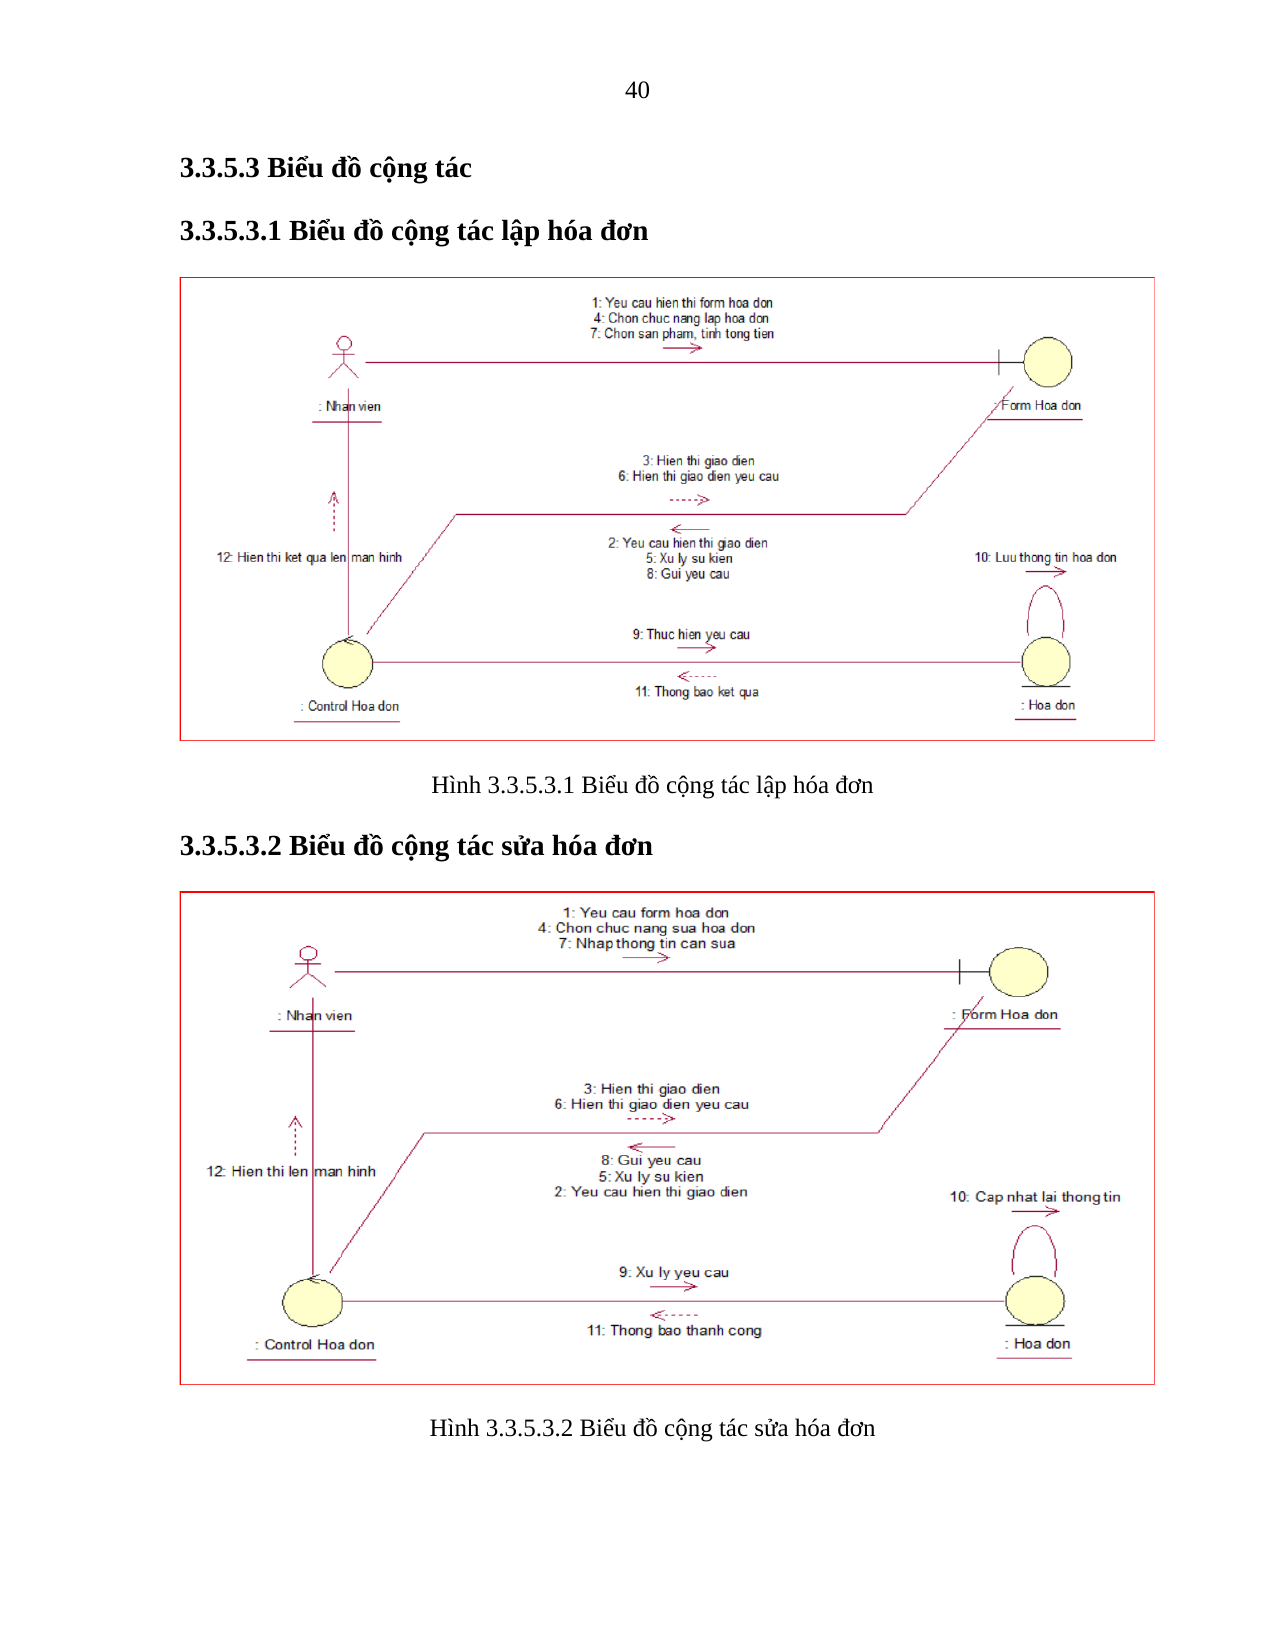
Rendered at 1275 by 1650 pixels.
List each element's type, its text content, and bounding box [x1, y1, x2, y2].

subtitle 3.3.5.3.2 Biểu đồ cộng tác sửa hóa đơn [150, 828, 1125, 862]
subtitle 3.3.5.3 Biểu đồ cộng tác [150, 150, 1125, 183]
text Hình 3.3.5.3.2 Biểu đồ cộng tác sửa hóa đơn [150, 1413, 1125, 1442]
subtitle 3.3.5.3.1 Biểu đồ cộng tác lập hóa đơn [150, 213, 1125, 247]
picture [179, 277, 1155, 741]
text Hình 3.3.5.3.1 Biểu đồ cộng tác lập hóa đơn [150, 770, 1125, 799]
picture [179, 891, 1155, 1385]
